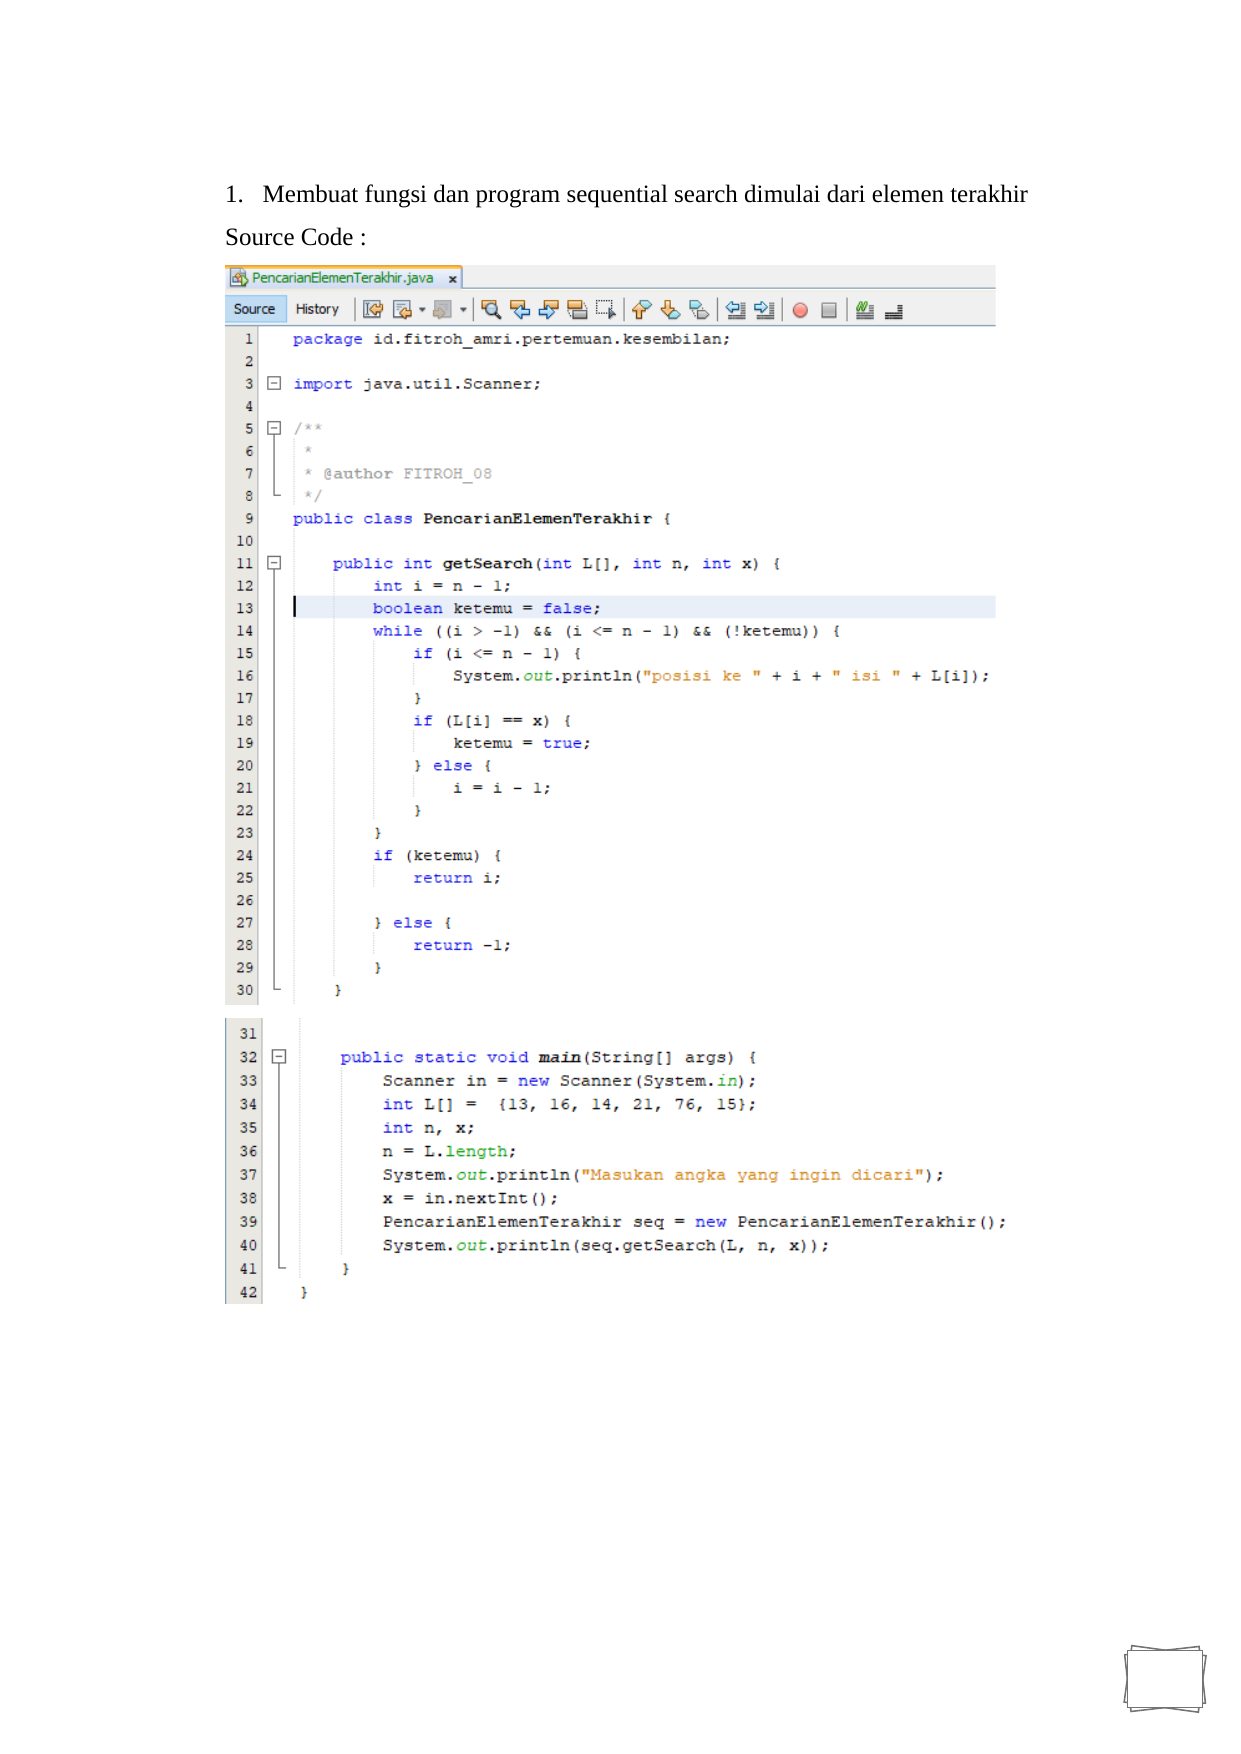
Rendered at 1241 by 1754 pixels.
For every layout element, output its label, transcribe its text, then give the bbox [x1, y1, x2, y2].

text Source Code : [225, 222, 1090, 251]
picture [225, 1018, 1012, 1304]
picture [225, 265, 996, 1005]
list Membuat fungsi dan program sequential search dimulai dari elemen terakhir [225, 179, 1090, 207]
